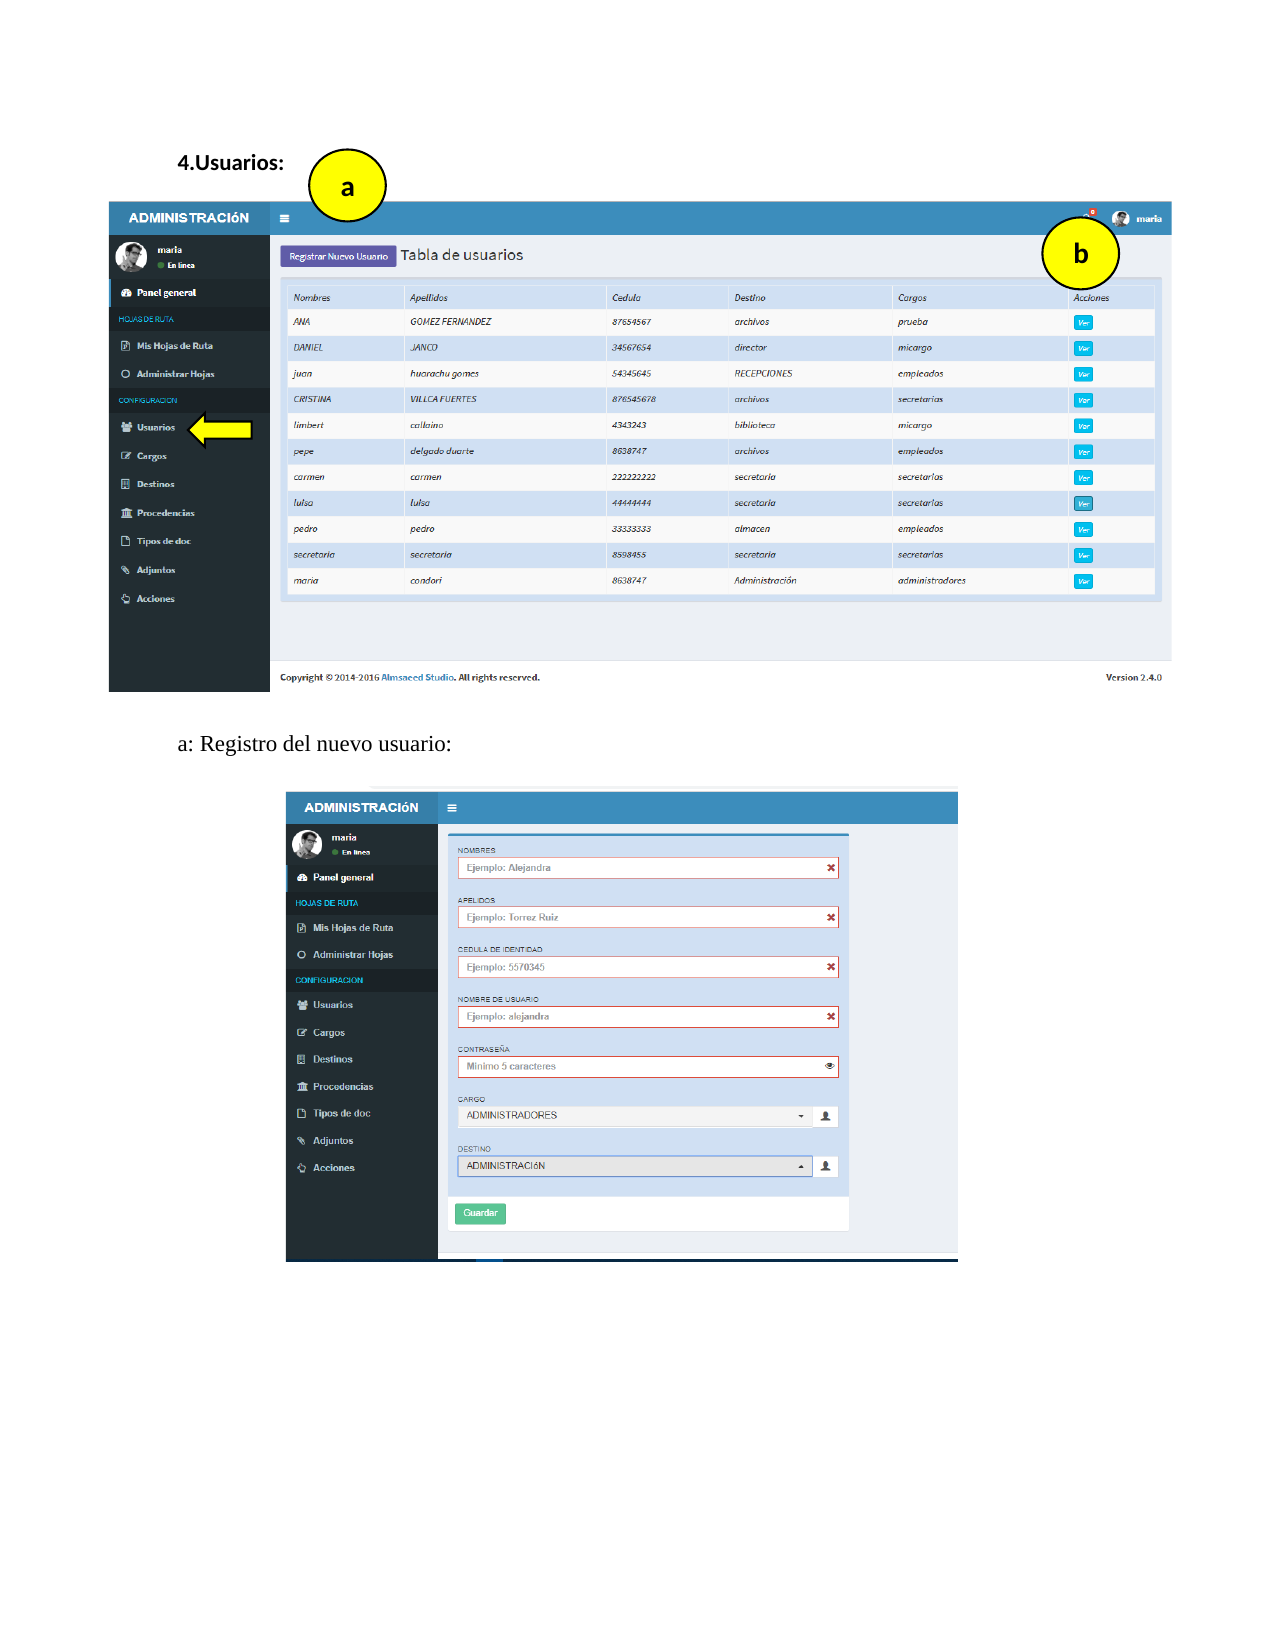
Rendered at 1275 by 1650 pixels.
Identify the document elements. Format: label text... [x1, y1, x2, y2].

text 4.Usuarios: [355, 148, 1098, 176]
picture [108, 201, 1172, 692]
text a: Registro del nuevo usuario: [177, 730, 1098, 757]
picture [285, 786, 958, 1262]
text 4.Usuarios: [177, 148, 340, 176]
